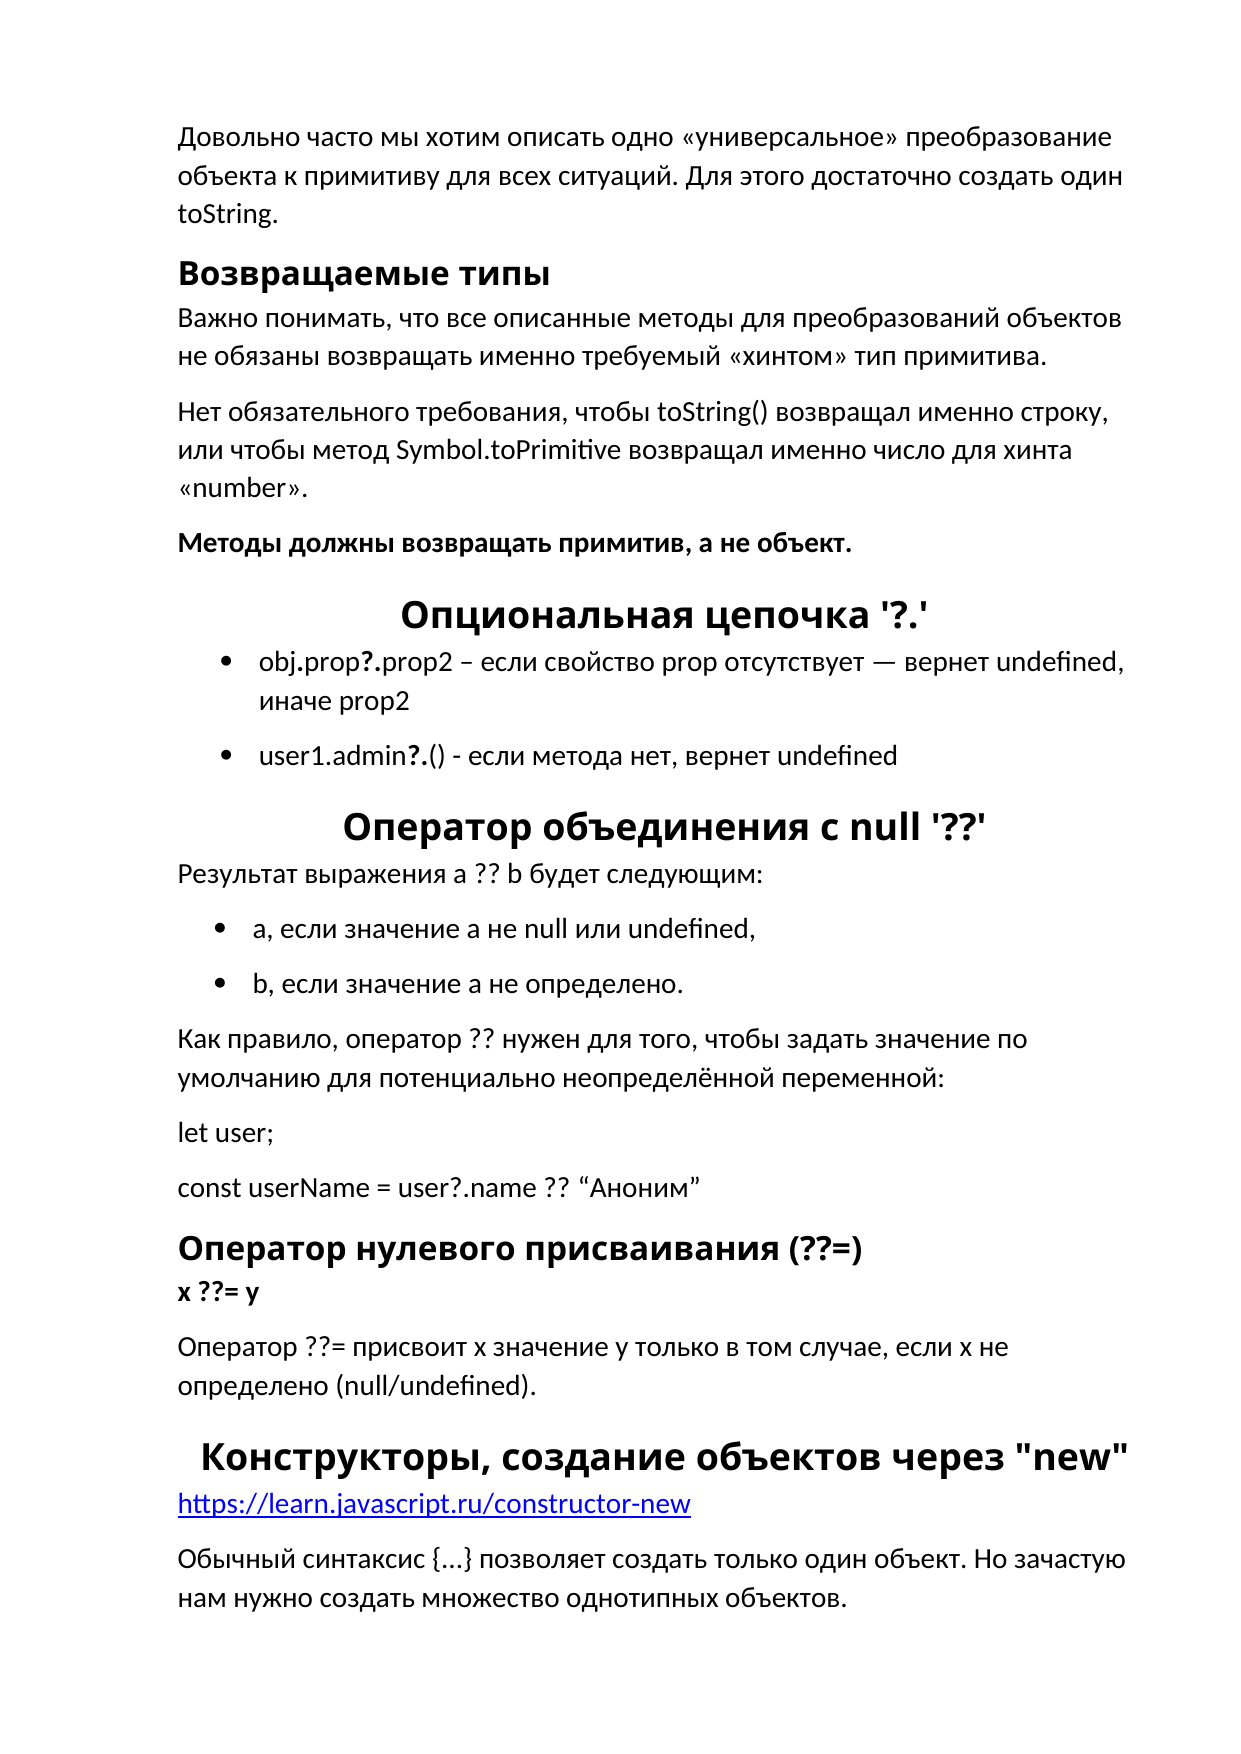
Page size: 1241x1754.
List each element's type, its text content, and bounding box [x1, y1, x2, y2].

text const userName = user?.name ?? “Аноним” [177, 1169, 1152, 1205]
list b, если значение a не определено. [215, 965, 1152, 1001]
list obj.prop?.prop2 – если свойство prop отсутствует — вернет undefined, иначе prop2 [221, 643, 1152, 717]
subtitle Конструкторы, создание объектов через "new" [177, 1430, 1152, 1481]
subtitle Опциональная цепочка '?.' [177, 588, 1152, 639]
list a, если значение a не null или undefined, [215, 910, 1152, 946]
text https://learn.javascript.ru/constructor-new [177, 1485, 1152, 1521]
text Обычный синтаксис {...} позволяет создать только один объект. Но зачастую нам нужно создать множество однотипных объектов. [177, 1540, 1152, 1614]
text x ??= y [177, 1273, 1152, 1309]
text let user; [177, 1114, 1152, 1150]
subtitle Оператор нулевого присваивания (??=) [177, 1224, 1152, 1270]
text Важно понимать, что все описанные методы для преобразований объектов не обязаны возвращать именно требуемый «хинтом» тип примитива. [177, 299, 1152, 373]
text Как правило, оператор ?? нужен для того, чтобы задать значение по умолчанию для потенциально неопределённой переменной: [177, 1021, 1152, 1094]
text Довольно часто мы хотим описать одно «универсальное» преобразование объекта к примитиву для всех ситуаций. Для этого достаточно создать один toString. [177, 118, 1152, 231]
list user1.admin?.() - если метода нет, вернет undefined [221, 737, 1152, 772]
text Нет обязательного требования, чтобы toString() возвращал именно строку, или чтобы метод Symbol.toPrimitive возвращал именно число для хинта «number». [177, 393, 1152, 505]
subtitle Возвращаемые типы [177, 250, 1152, 296]
text Оператор ??= присвоит x значение y только в том случае, если x не определено (null/undefined). [177, 1328, 1152, 1402]
subtitle Оператор объединения с null '??' [177, 800, 1152, 851]
text Результат выражения a ?? b будет следующим: [177, 855, 1152, 891]
text Методы должны возвращать примитив, а не объект. [177, 524, 1152, 560]
